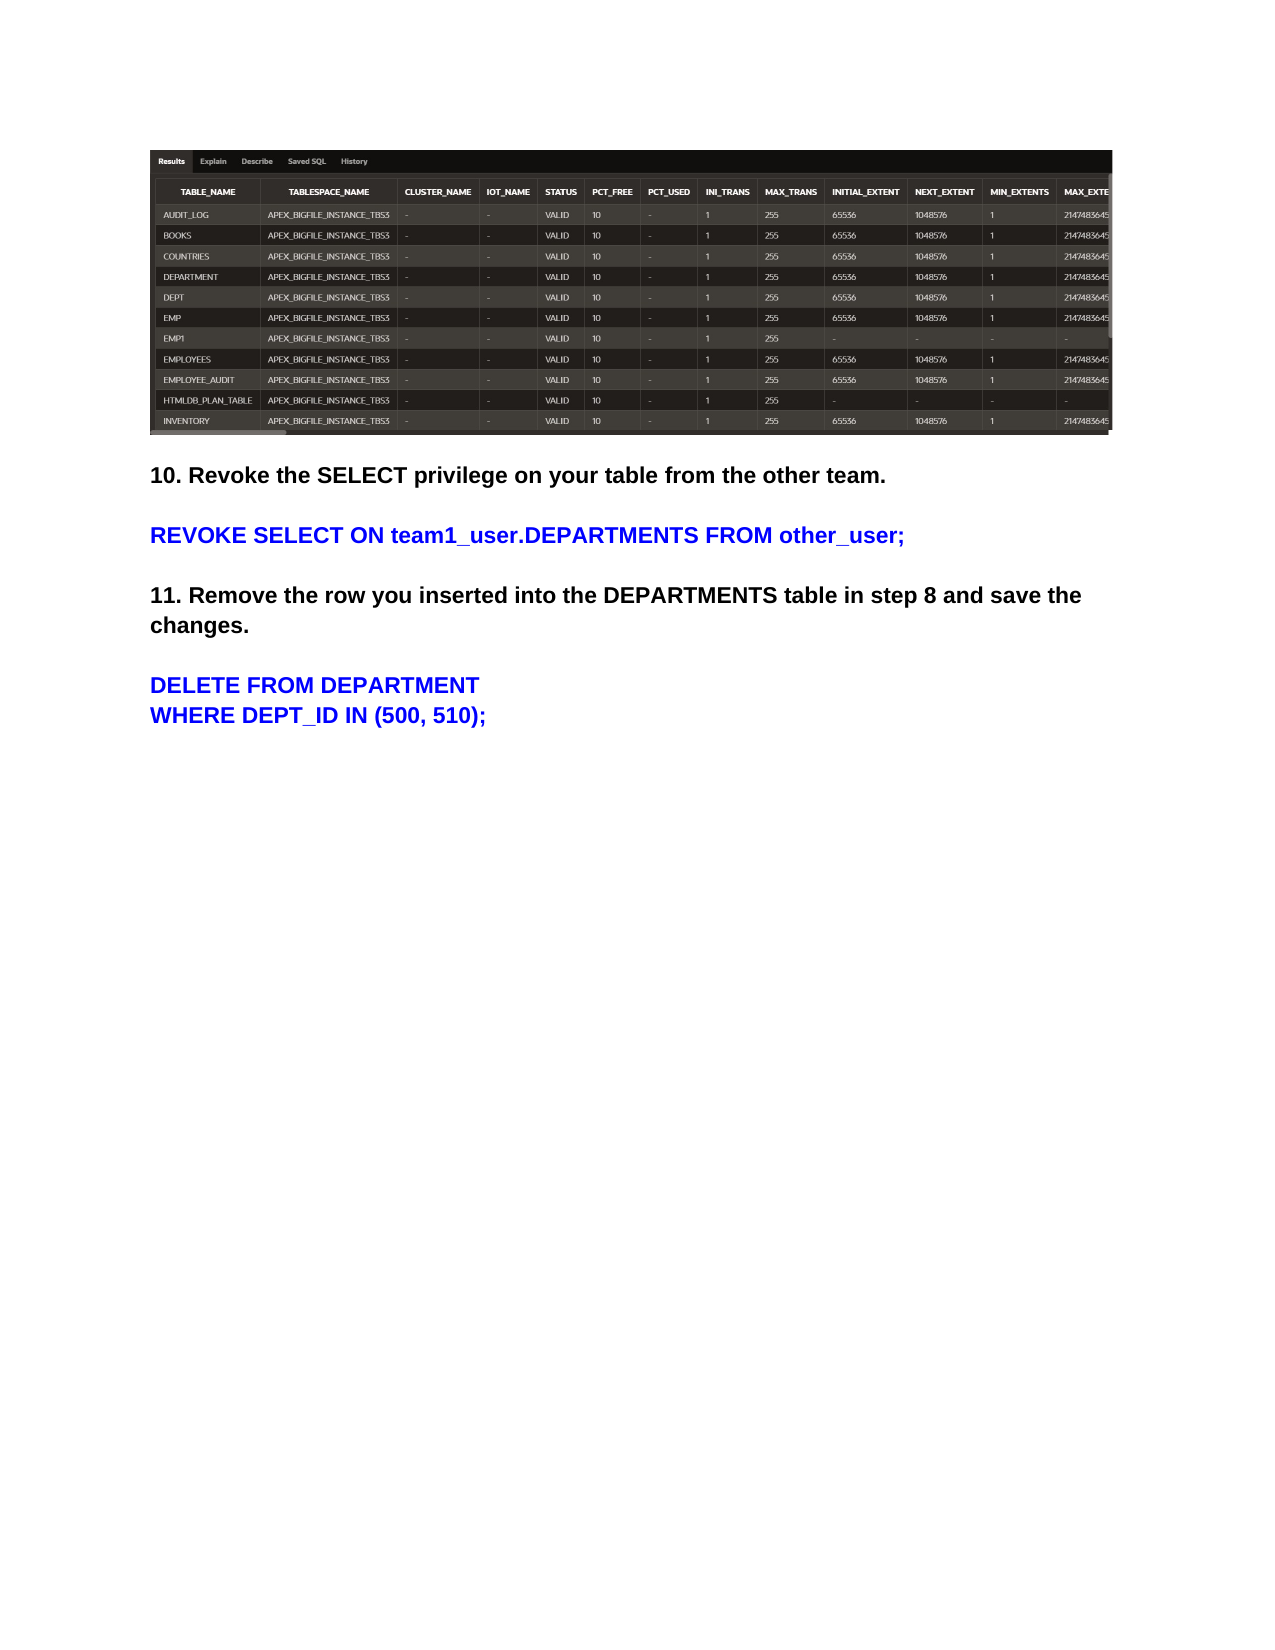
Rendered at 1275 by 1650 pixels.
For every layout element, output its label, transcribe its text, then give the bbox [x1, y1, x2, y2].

text DELETE FROM DEPARTMENT WHERE DEPT_ID IN (500, 510); [150, 672, 488, 728]
picture [150, 150, 1113, 435]
list Remove the row you inserted into the DEPARTMENTS table in step 8 and save the changes. [150, 582, 1082, 638]
text REVOKE SELECT ON team1_user.DEPARTMENTS FROM other_user; [150, 522, 1210, 548]
list Revoke the SELECT privilege on your table from the other team. [150, 462, 1210, 488]
